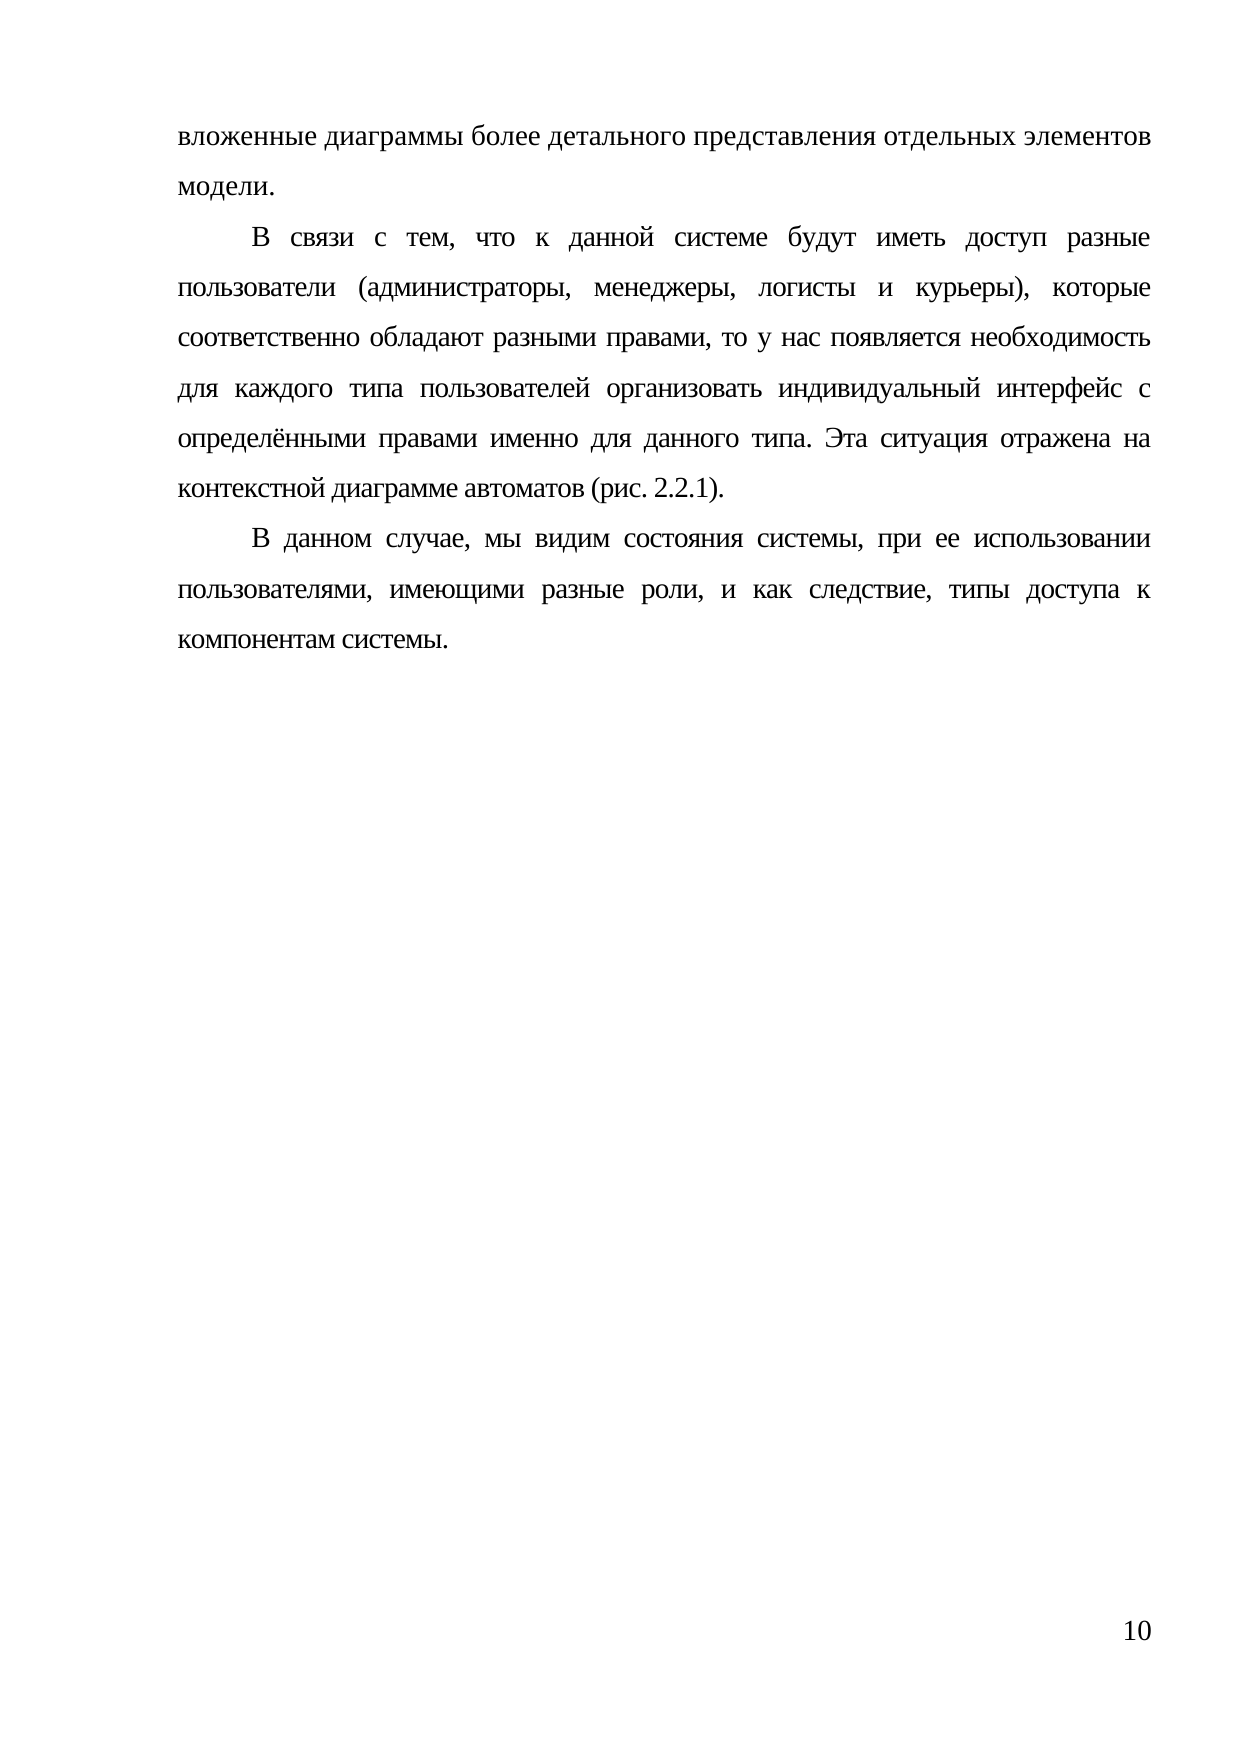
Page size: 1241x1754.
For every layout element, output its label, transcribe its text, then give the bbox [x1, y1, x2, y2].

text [177, 118, 1152, 202]
text В данном случае, мы видим состояния системы, при ее использовании пользователями, имеющими разные роли, и как следствие, типы доступа к компонентам системы. [177, 521, 1152, 655]
text В связи с тем, что к данной системе будут иметь доступ разные пользователи (администраторы, менеджеры, логисты и курьеры), которые соответственно обладают разными правами, то у нас появляется необходимость для каждого типа пользователей организовать индивидуальный интерфейс с определёнными правами именно для данного типа. Эта ситуация отражена на контекстной диаграмме автоматов (рис. 2.2.1). [177, 219, 1152, 504]
